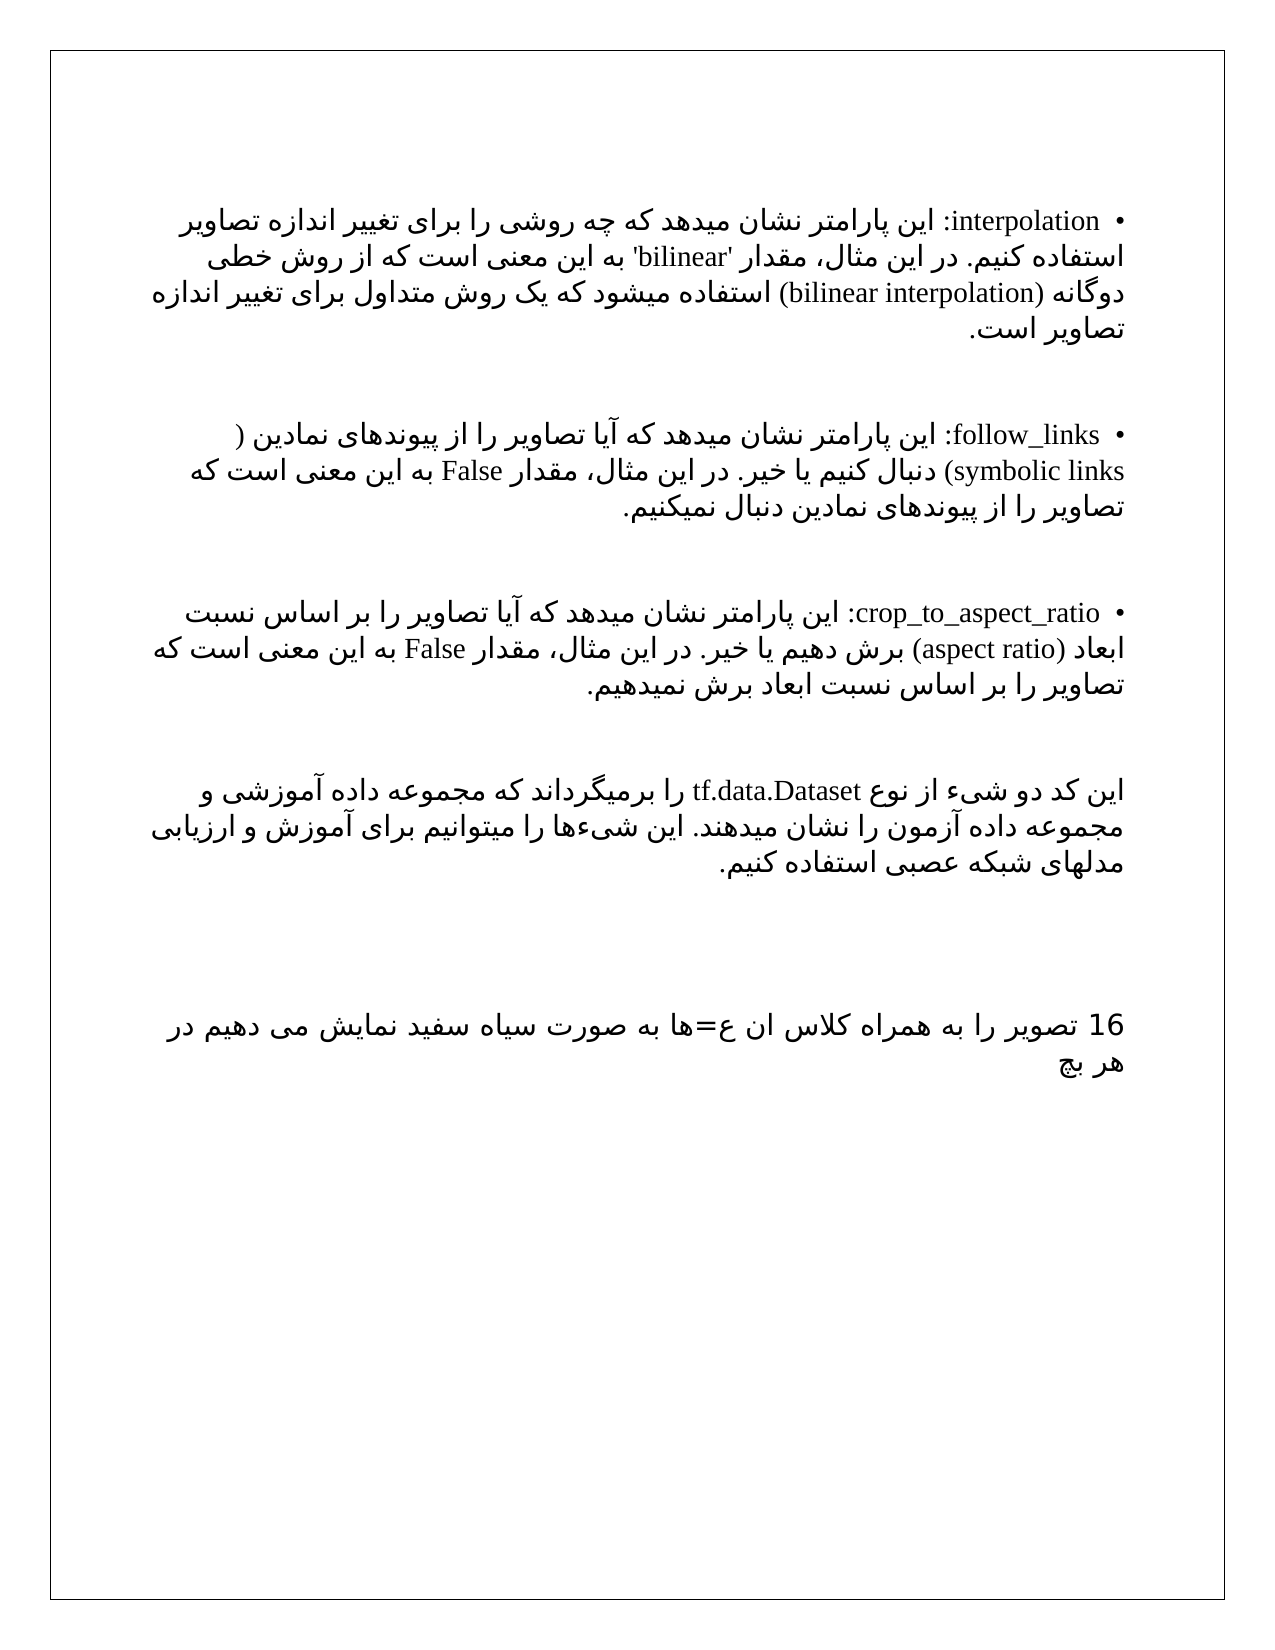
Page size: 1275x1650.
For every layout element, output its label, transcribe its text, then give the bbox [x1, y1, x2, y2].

text • follow_links: این پارامتر نشان میدهد که آیا تصاویر را از پیوندهای نمادین (symbolic links) دنبال کنیم یا خیر. در این مثال، مقدار False به این معنی است که تصاویر را از پیوندهای نمادین دنبال نمیکنیم. [150, 417, 1125, 523]
text • interpolation: این پارامتر نشان میدهد که چه روشی را برای تغییر اندازه تصاویر استفاده کنیم. در این مثال، مقدار 'bilinear' به این معنی است که از روش خطی دوگانه (bilinear interpolation) استفاده میشود که یک روش متداول برای تغییر اندازه تصاویر است. [150, 203, 1125, 345]
text 16 تصویر را به همراه کلاس ان ع=ها به صورت سیاه سفید نمایش می دهیم در هر بچ [150, 1008, 1125, 1079]
text • crop_to_aspect_ratio: این پارامتر نشان میدهد که آیا تصاویر را بر اساس نسبت ابعاد (aspect ratio) برش دهیم یا خیر. در این مثال، مقدار False به این معنی است که تصاویر را بر اساس نسبت ابعاد برش نمیدهیم. [150, 595, 1125, 701]
text این کد دو شیء از نوع tf.data.Dataset را برمیگرداند که مجموعه داده آموزشی و مجموعه داده آزمون را نشان میدهند. این شیءها را میتوانیم برای آموزش و ارزیابی مدلهای شبکه عصبی استفاده کنیم. [150, 773, 1125, 878]
